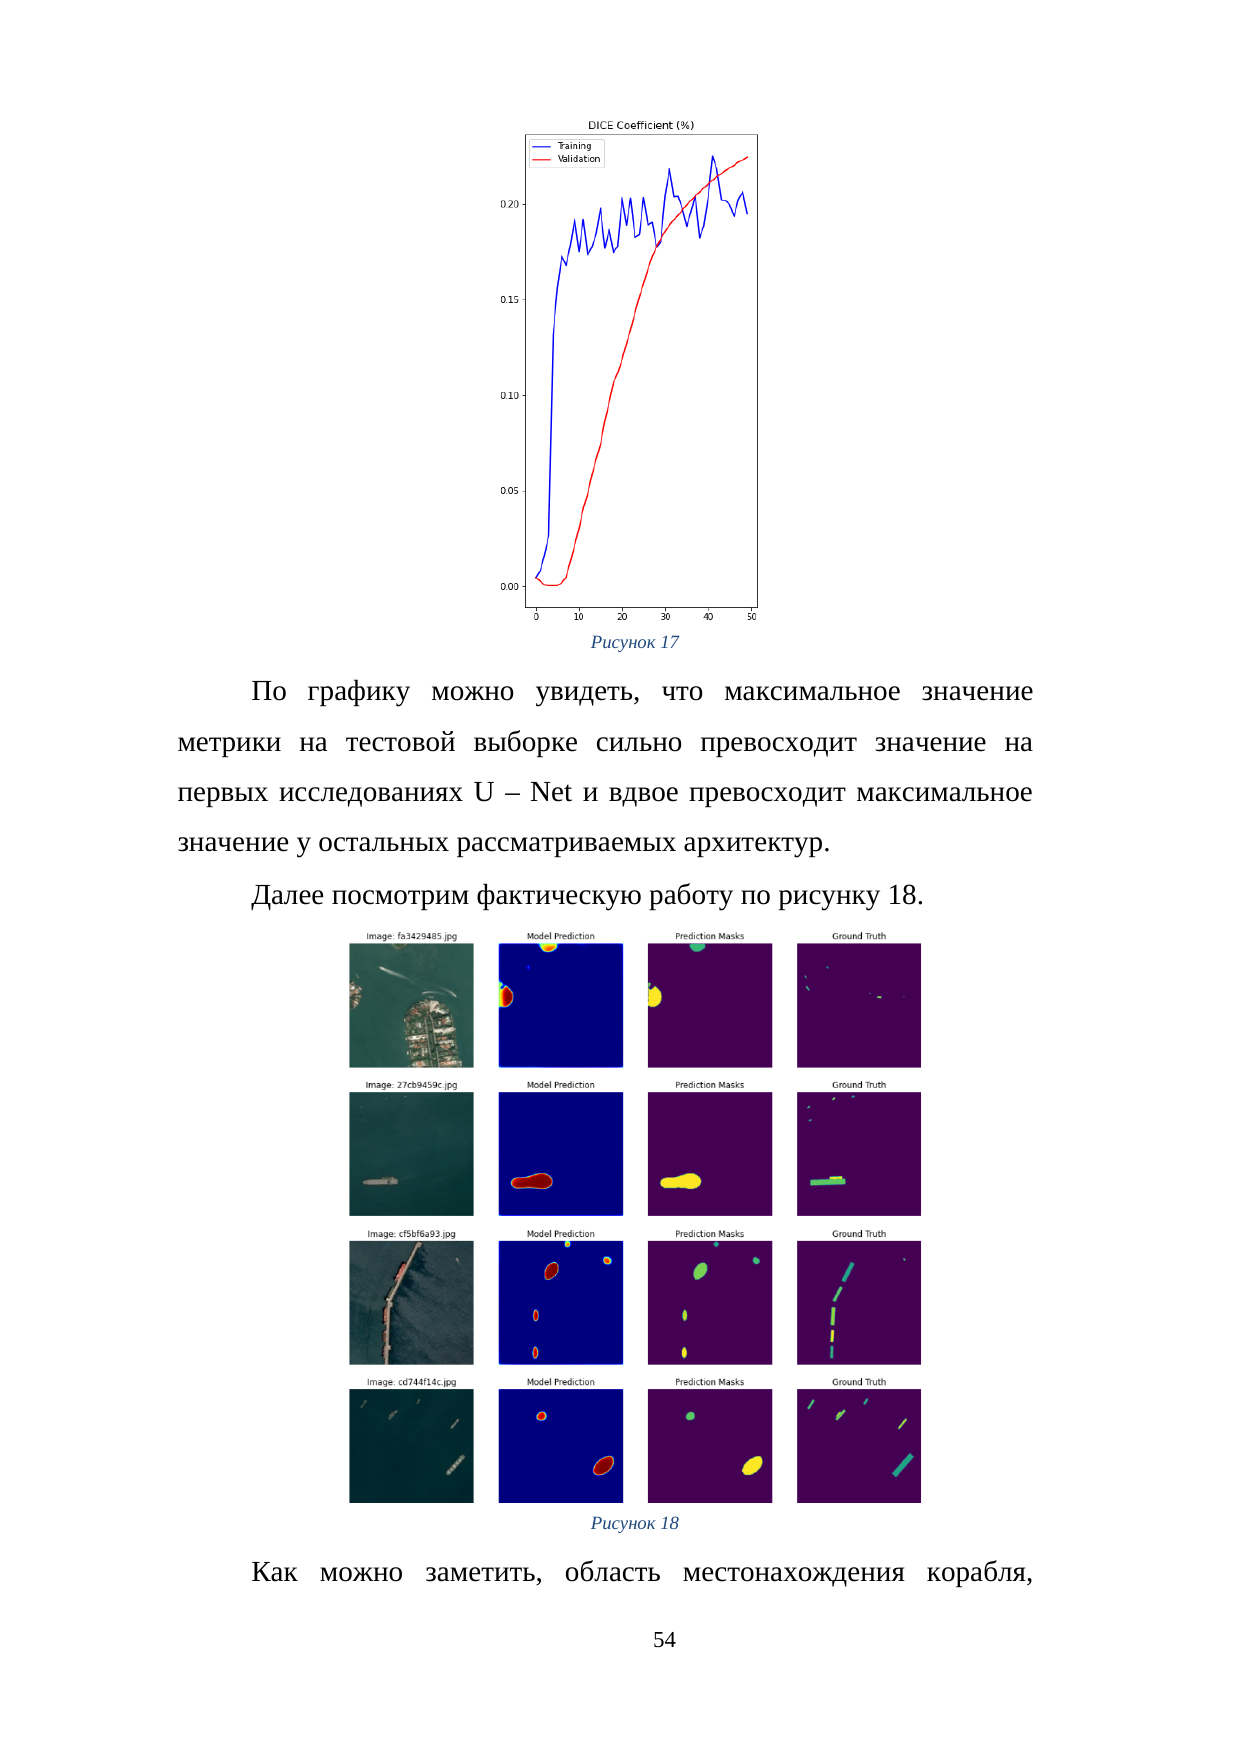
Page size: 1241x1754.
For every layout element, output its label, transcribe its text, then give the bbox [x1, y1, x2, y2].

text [177, 1554, 1034, 1588]
text Далее посмотрим фактическую работу по рисунку 18. [177, 877, 1034, 911]
text Рисунок 18 [106, 1512, 1163, 1533]
picture [341, 927, 929, 1512]
text По графику можно увидеть, что максимальное значение метрики на тестовой выборке сильно превосходит значение на первых исследованиях U – Net и вдвое превосходит максимальное значение у остальных рассматриваемых архитектур. [177, 673, 1034, 858]
text Рисунок 17 [106, 631, 1163, 652]
picture [501, 108, 769, 631]
